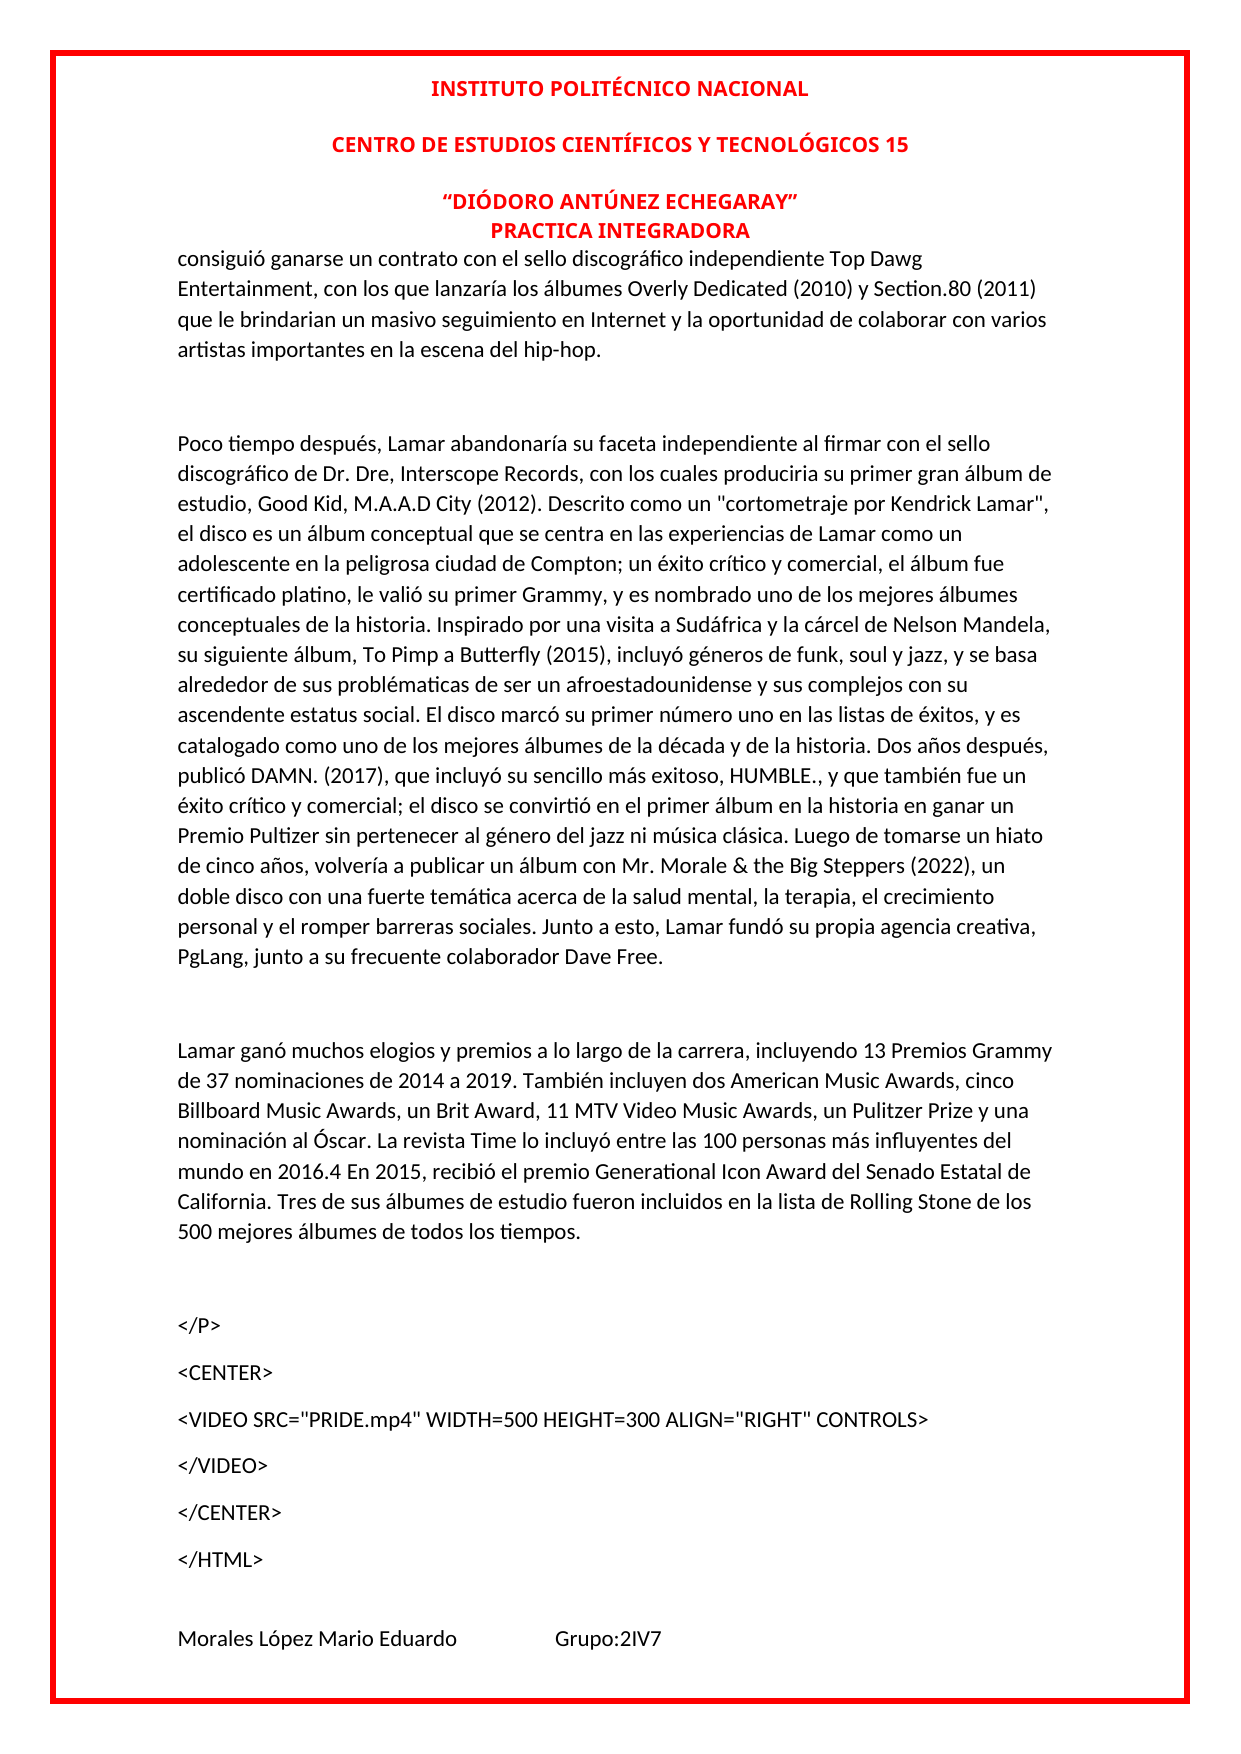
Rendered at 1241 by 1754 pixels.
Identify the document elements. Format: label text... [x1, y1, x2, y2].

text <VIDEO SRC="PRIDE.mp4" WIDTH=500 HEIGHT=300 ALIGN="RIGHT" CONTROLS> [177, 1405, 1063, 1433]
text Poco tiempo después, Lamar abandonaría su faceta independiente al firmar con el sello discográfico de Dr. Dre, Interscope Records, con los cuales produciria su primer gran álbum de estudio, Good Kid, M.A.A.D City (2012). Descrito como un "cortometraje por Kendrick Lamar", el disco es un álbum conceptual que se centra en las experiencias de Lamar como un adolescente en la peligrosa ciudad de Compton; un éxito crítico y comercial, el álbum fue certificado platino, le valió su primer Grammy, y es nombrado uno de los mejores álbumes conceptuales de la historia. Inspirado por una visita a Sudáfrica y la cárcel de Nelson Mandela, su siguiente álbum, To Pimp a Butterfly (2015), incluyó géneros de funk, soul y jazz, y se basa alrededor de sus problématicas de ser un afroestadounidense y sus complejos con su ascendente estatus social. El disco marcó su primer número uno en las listas de éxitos, y es catalogado como uno de los mejores álbumes de la década y de la historia. Dos años después, publicó DAMN. (2017), que incluyó su sencillo más exitoso, HUMBLE., y que también fue un éxito crítico y comercial; el disco se convirtió en el primer álbum en la historia en ganar un Premio Pultizer sin pertenecer al género del jazz ni música clásica. Luego de tomarse un hiato de cinco años, volvería a publicar un álbum con Mr. Morale & the Big Steppers (2022), un doble disco con una fuerte temática acerca de la salud mental, la terapia, el crecimiento personal y el romper barreras sociales. Junto a esto, Lamar fundó su propia agencia creativa, PgLang, junto a su frecuente colaborador Dave Free. [177, 429, 1063, 970]
text </HTML> [177, 1545, 1063, 1573]
text </P> [177, 1311, 1063, 1339]
text </CENTER> [177, 1498, 1063, 1527]
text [177, 244, 1063, 363]
text Lamar ganó muchos elogios y premios a lo largo de la carrera, incluyendo 13 Premios Grammy de 37 nominaciones de 2014 a 2019. También incluyen dos American Music Awards, cinco Billboard Music Awards, un Brit Award, 11 MTV Video Music Awards, un Pulitzer Prize y una nominación al Óscar. La revista Time lo incluyó entre las 100 personas más influyentes del mundo en 2016.4​ En 2015, recibió el premio Generational Icon Award del Senado Estatal de California. Tres de sus álbumes de estudio fueron incluidos en la lista de Rolling Stone de los 500 mejores álbumes de todos los tiempos. [177, 1036, 1063, 1245]
text <CENTER> [177, 1358, 1063, 1386]
text </VIDEO> [177, 1452, 1063, 1480]
